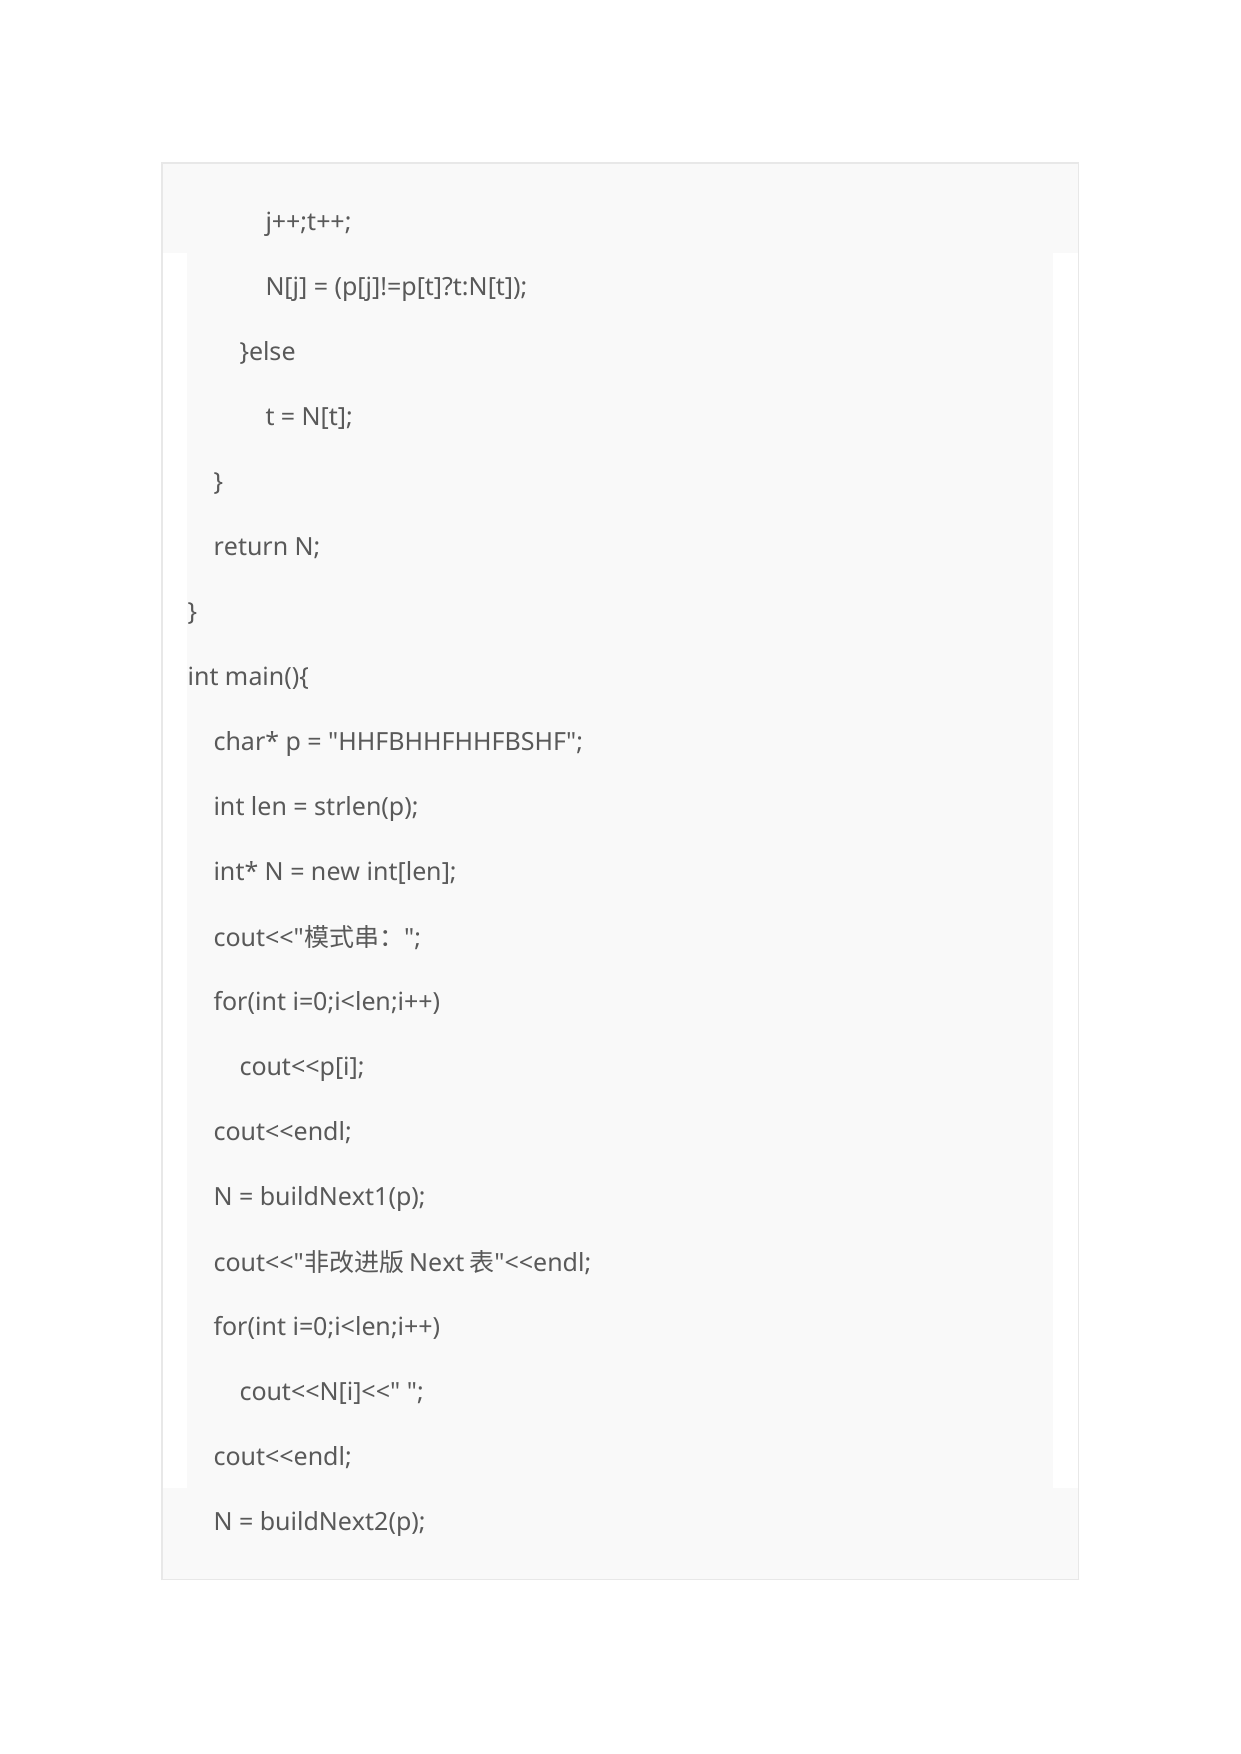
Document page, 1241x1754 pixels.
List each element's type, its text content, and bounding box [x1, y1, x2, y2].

text }else [187, 318, 1053, 383]
text cout<<N[i]<<" "; [187, 1358, 1053, 1423]
text t = N[t]; [187, 383, 1053, 448]
text } [187, 578, 1053, 643]
text j++;t++; [163, 164, 1078, 253]
text int* N = new int[len]; [187, 838, 1053, 903]
text int main(){ [187, 643, 1053, 708]
text char* p = "HHFBHHFHHFBSHF"; [187, 708, 1053, 773]
text cout<<"非改进版Next表"<<endl; [187, 1228, 1053, 1293]
text return N; [187, 513, 1053, 578]
text cout<<endl; [187, 1098, 1053, 1163]
text cout<<p[i]; [187, 1033, 1053, 1098]
text for(int i=0;i<len;i++) [187, 1293, 1053, 1358]
text N[j] = (p[j]!=p[t]?t:N[t]); [187, 253, 1053, 318]
text N = buildNext2(p); [163, 1462, 1078, 1579]
text cout<<endl; [187, 1423, 1053, 1462]
text for(int i=0;i<len;i++) [187, 968, 1053, 1033]
text cout<<"模式串："; [187, 903, 1053, 968]
text int len = strlen(p); [187, 773, 1053, 838]
text N = buildNext1(p); [187, 1163, 1053, 1228]
text } [187, 448, 1053, 513]
